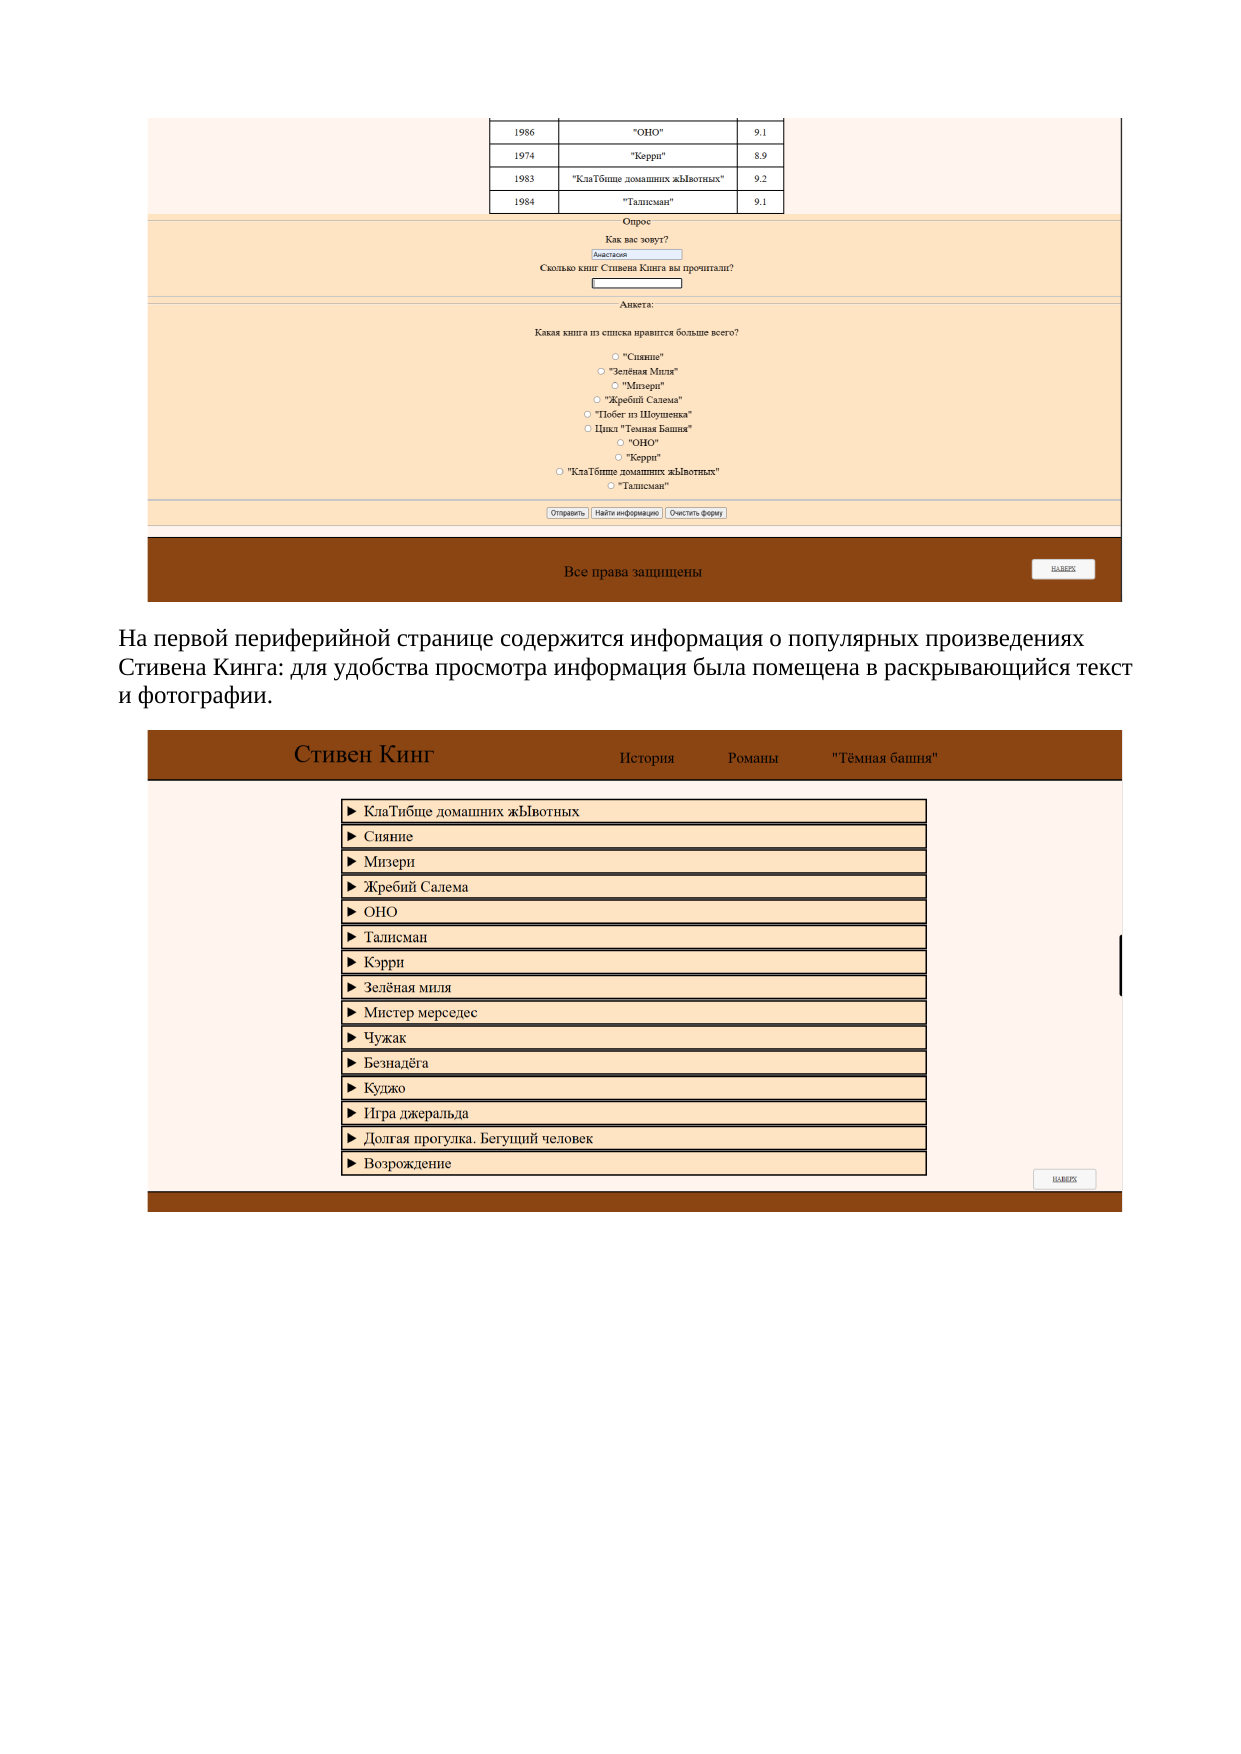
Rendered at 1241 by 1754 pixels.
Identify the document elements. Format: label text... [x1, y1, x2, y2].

picture [147, 730, 1123, 1212]
picture [147, 118, 1123, 602]
text На первой периферийной странице содержится информация о популярных произведениях Стивена Кинга: для удобства просмотра информация была помещена в раскрывающийся текст и фотографии. [118, 623, 1152, 709]
